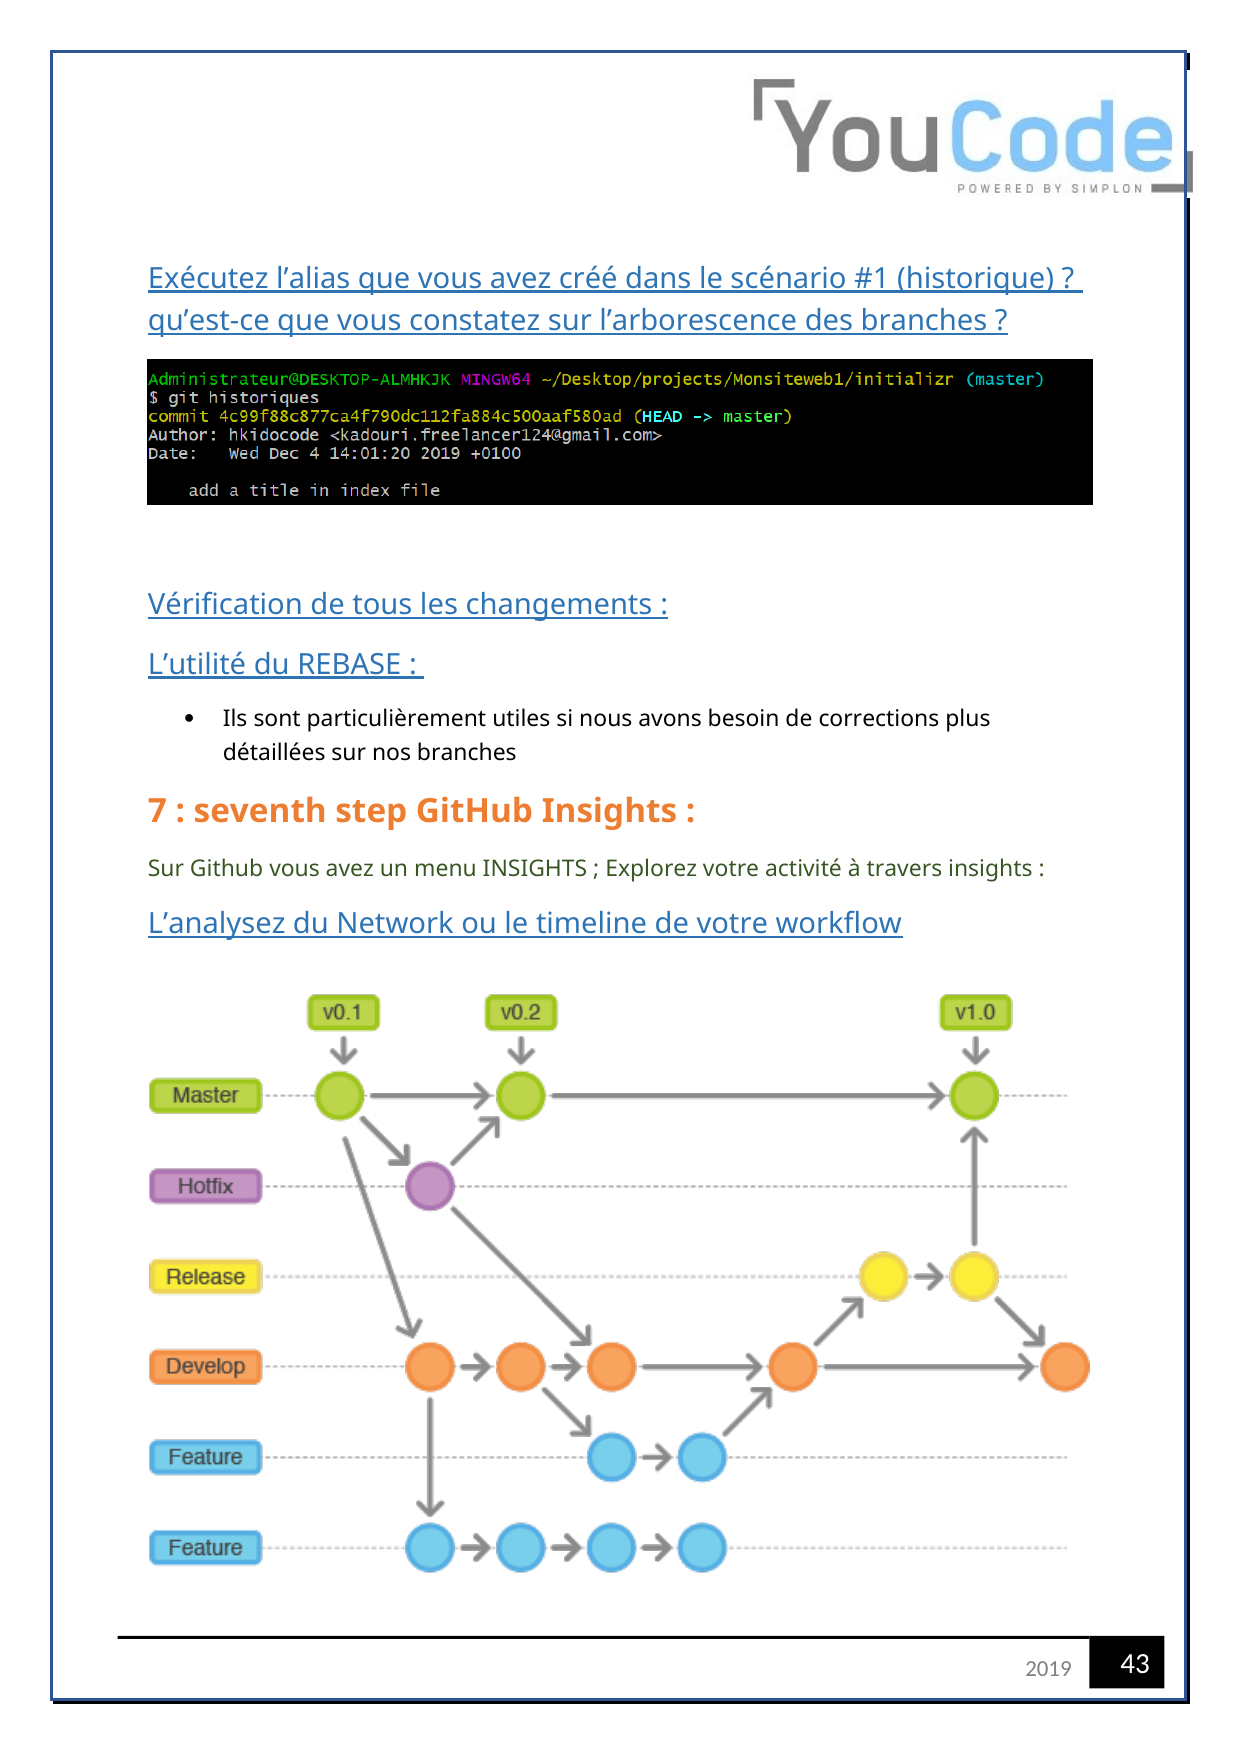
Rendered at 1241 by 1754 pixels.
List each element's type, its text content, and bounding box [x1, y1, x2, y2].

picture [1187, 70, 1200, 198]
subtitle L’analysez du Network ou le timeline de votre workflow [148, 903, 1089, 942]
picture [147, 992, 1093, 1577]
picture [737, 70, 1184, 198]
text Sur Github vous avez un menu INSIGHTS ; Explorez votre activité à travers insights : [148, 852, 1089, 883]
text Vérification de tous les changements : [148, 583, 1089, 623]
picture [147, 359, 1093, 505]
text Exécutez l’alias que vous avez créé dans le scénario #1 (historique) ? qu’est-ce que vous constatez sur l’arborescence des branches ? [148, 257, 1089, 339]
text L’utilité du REBASE : [148, 643, 1089, 683]
list Ils sont particulièrement utiles si nous avons besoin de corrections plus détaillées sur nos branches [185, 702, 1089, 767]
text 7 : seventh step GitHub Insights : [148, 787, 1089, 832]
